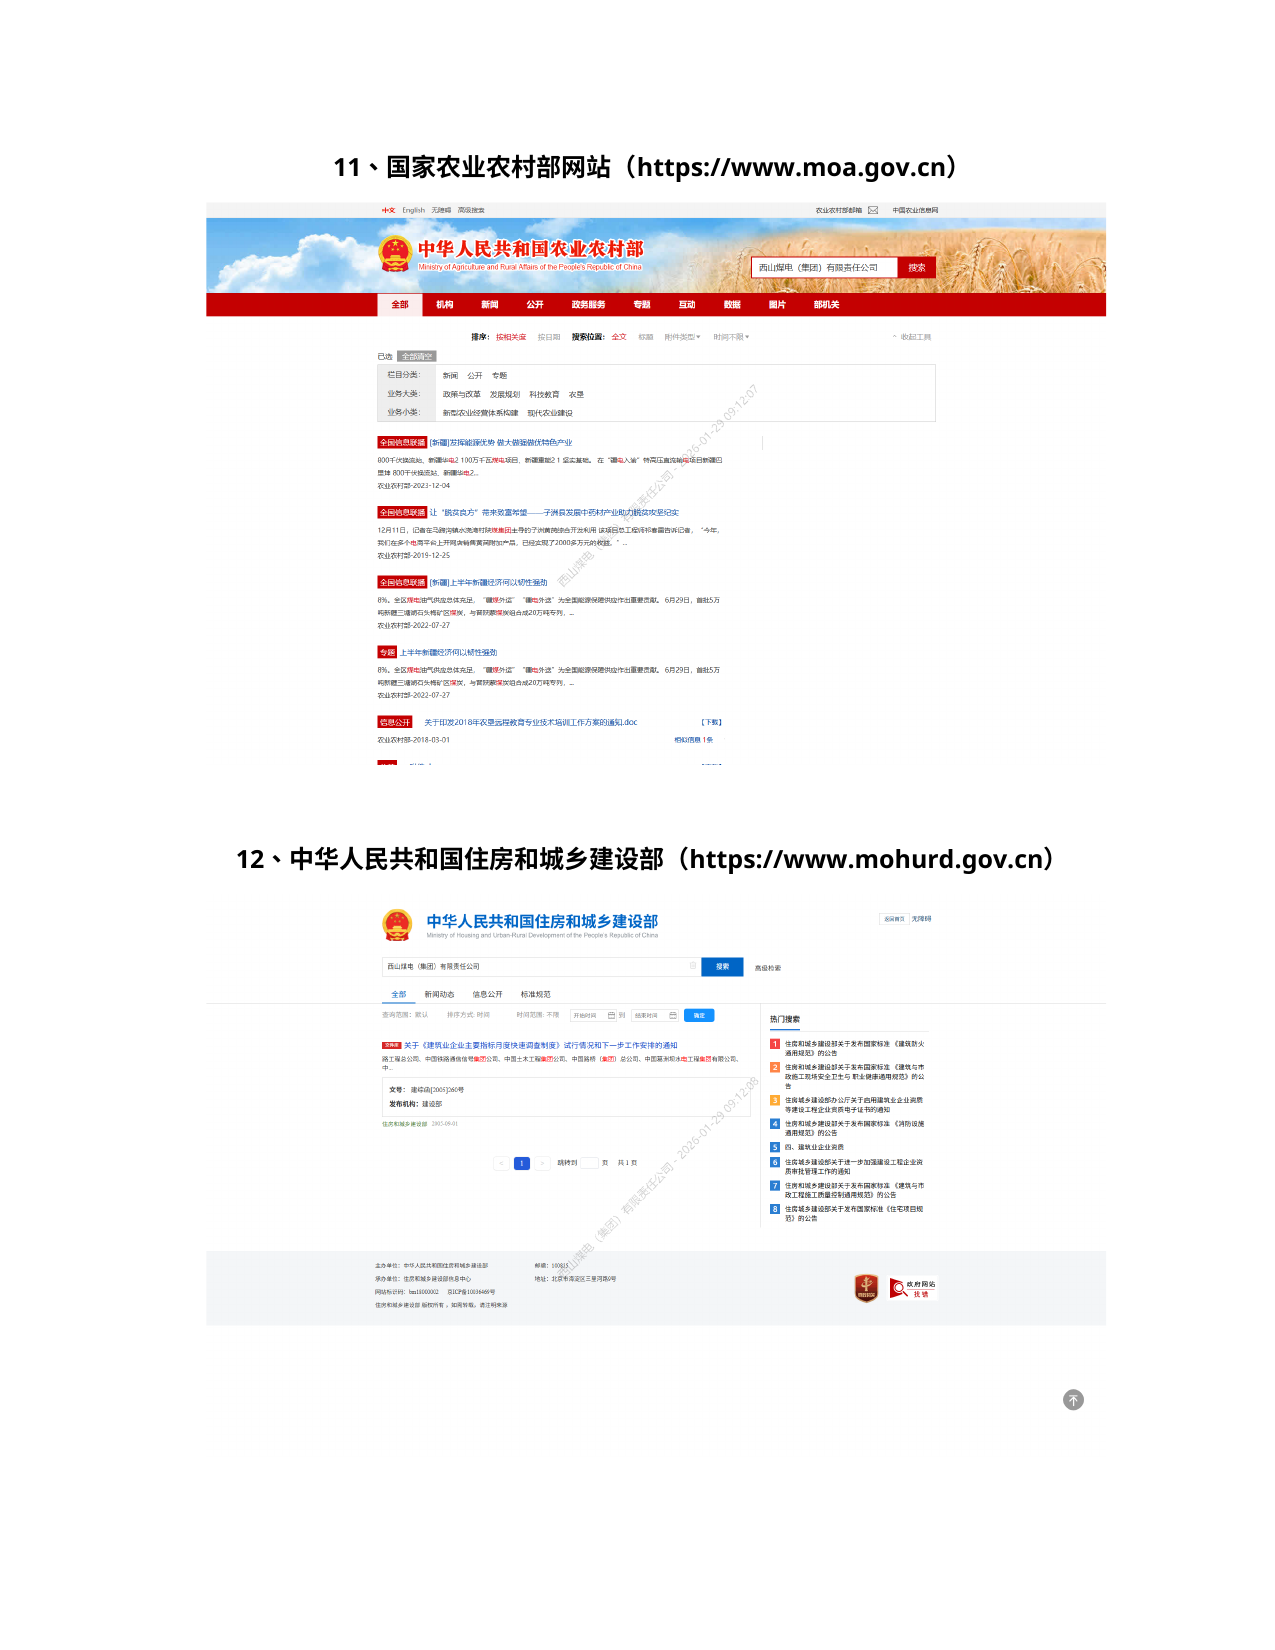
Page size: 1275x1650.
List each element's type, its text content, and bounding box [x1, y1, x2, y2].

picture [206, 202, 1107, 765]
picture [206, 894, 1107, 1457]
